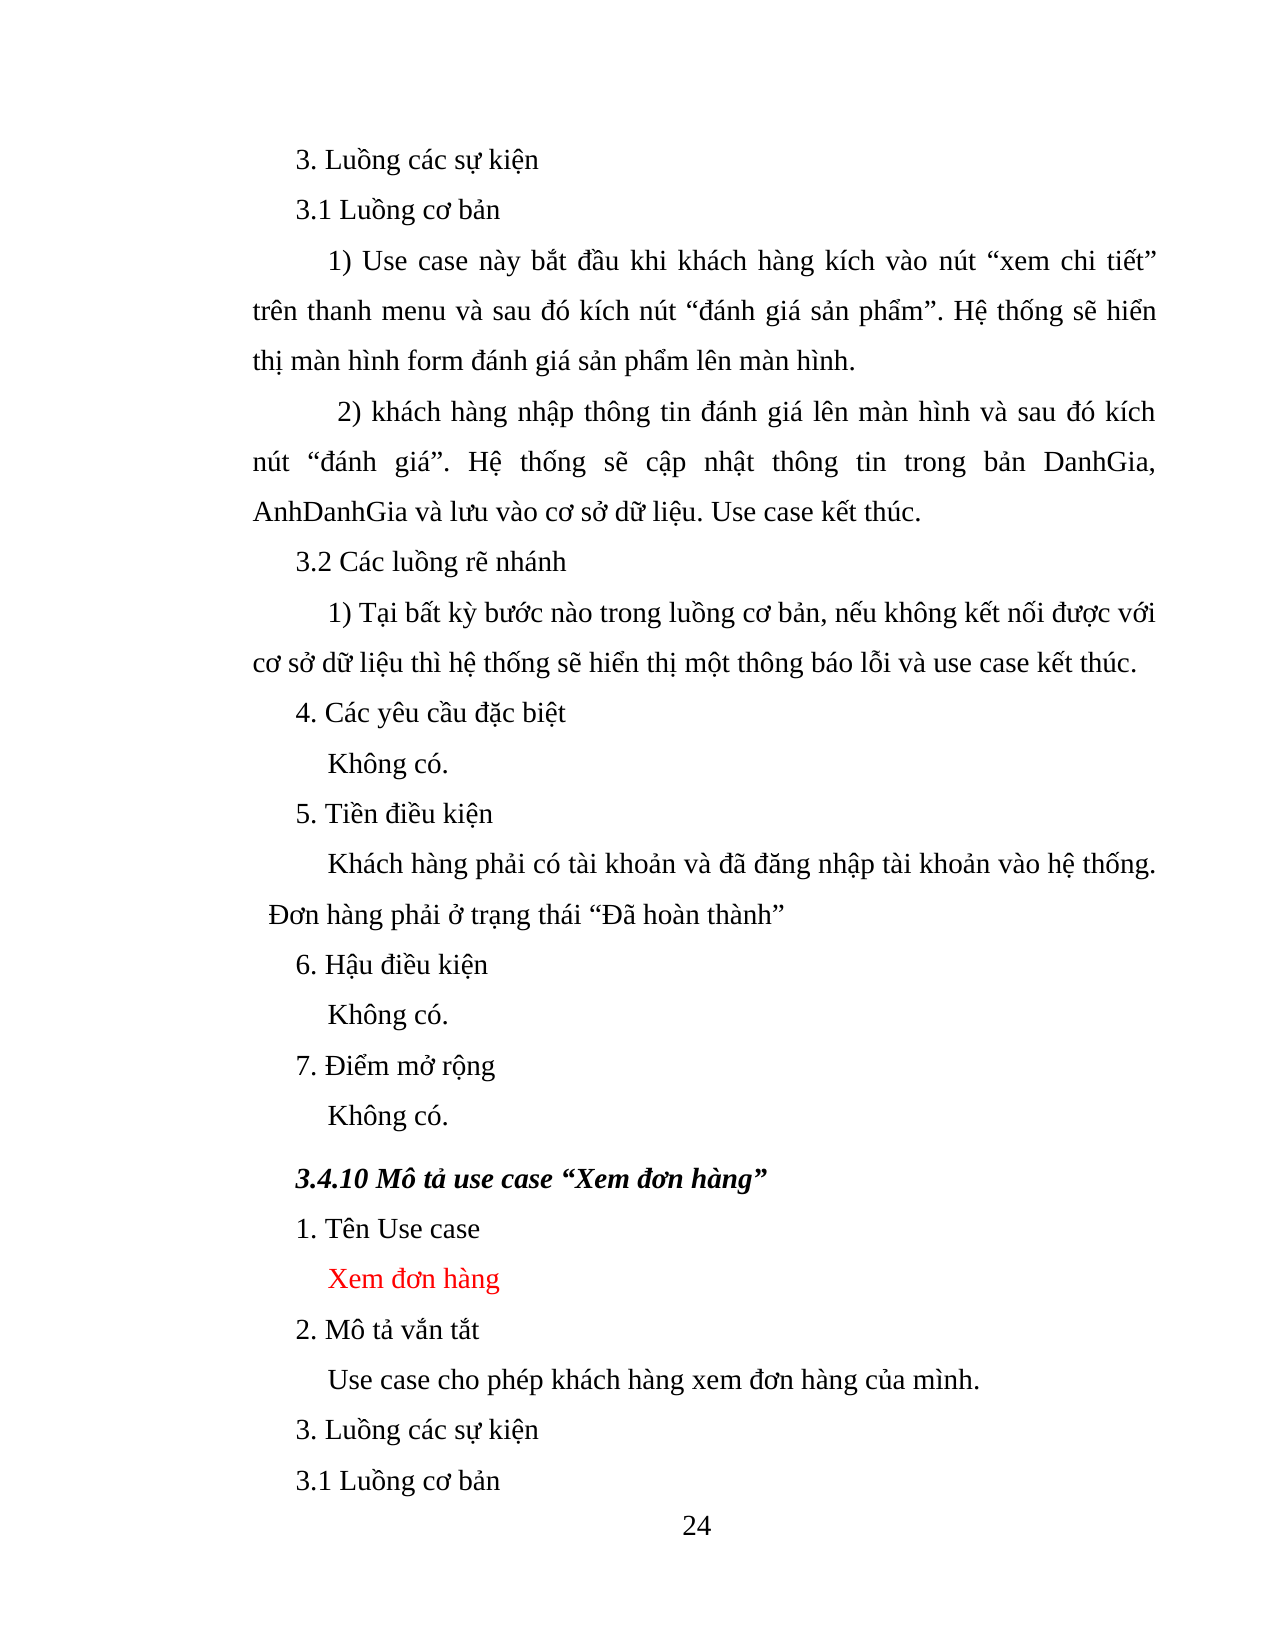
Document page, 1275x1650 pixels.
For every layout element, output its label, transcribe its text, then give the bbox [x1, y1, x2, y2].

text 3. Luồng các sự kiện [236, 1412, 1157, 1446]
text 1) Tại bất kỳ bước nào trong luồng cơ bản, nếu không kết nối được với cơ sở dữ liệu thì hệ thống sẽ hiển thị một thông báo lỗi và use case kết thúc. [252, 595, 1157, 679]
text 7. Điểm mở rộng [236, 1048, 1157, 1081]
text 4. Các yêu cầu đặc biệt [236, 696, 1157, 729]
subtitle Mô tả use case “Xem đơn hàng” [236, 1161, 1157, 1194]
text Use case cho phép khách hàng xem đơn hàng của mình. [236, 1362, 1157, 1396]
text 3.1 Luồng cơ bản [236, 1463, 1157, 1496]
text 3.1 Luồng cơ bản [236, 192, 1157, 226]
text 3. Luồng các sự kiện [236, 142, 1157, 176]
text 3.2 Các luồng rẽ nhánh [236, 544, 1157, 578]
text Không có. [268, 1098, 1157, 1132]
text 2. Mô tả vắn tắt [236, 1312, 1157, 1345]
text 5. Tiền điều kiện [236, 796, 1157, 830]
text 2) khách hàng nhập thông tin đánh giá lên màn hình và sau đó kích nút “đánh giá”. Hệ thống sẽ cập nhật thông tin trong bản DanhGia, AnhDanhGia và lưu vào cơ sở dữ liệu. Use case kết thúc. [252, 394, 1157, 528]
text 1. Tên Use case [236, 1211, 1157, 1245]
text Xem đơn hàng [236, 1261, 1157, 1295]
text 1) Use case này bắt đầu khi khách hàng kích vào nút “xem chi tiết” trên thanh menu và sau đó kích nút “đánh giá sản phẩm”. Hệ thống sẽ hiển thị màn hình form đánh giá sản phẩm lên màn hình. [252, 243, 1157, 377]
text 6. Hậu điều kiện [236, 947, 1157, 981]
text Khách hàng phải có tài khoản và đã đăng nhập tài khoản vào hệ thống. Đơn hàng phải ở trạng thái “Đã hoàn thành” [268, 846, 1157, 930]
text Không có. [268, 746, 1157, 779]
text Không có. [268, 997, 1157, 1031]
